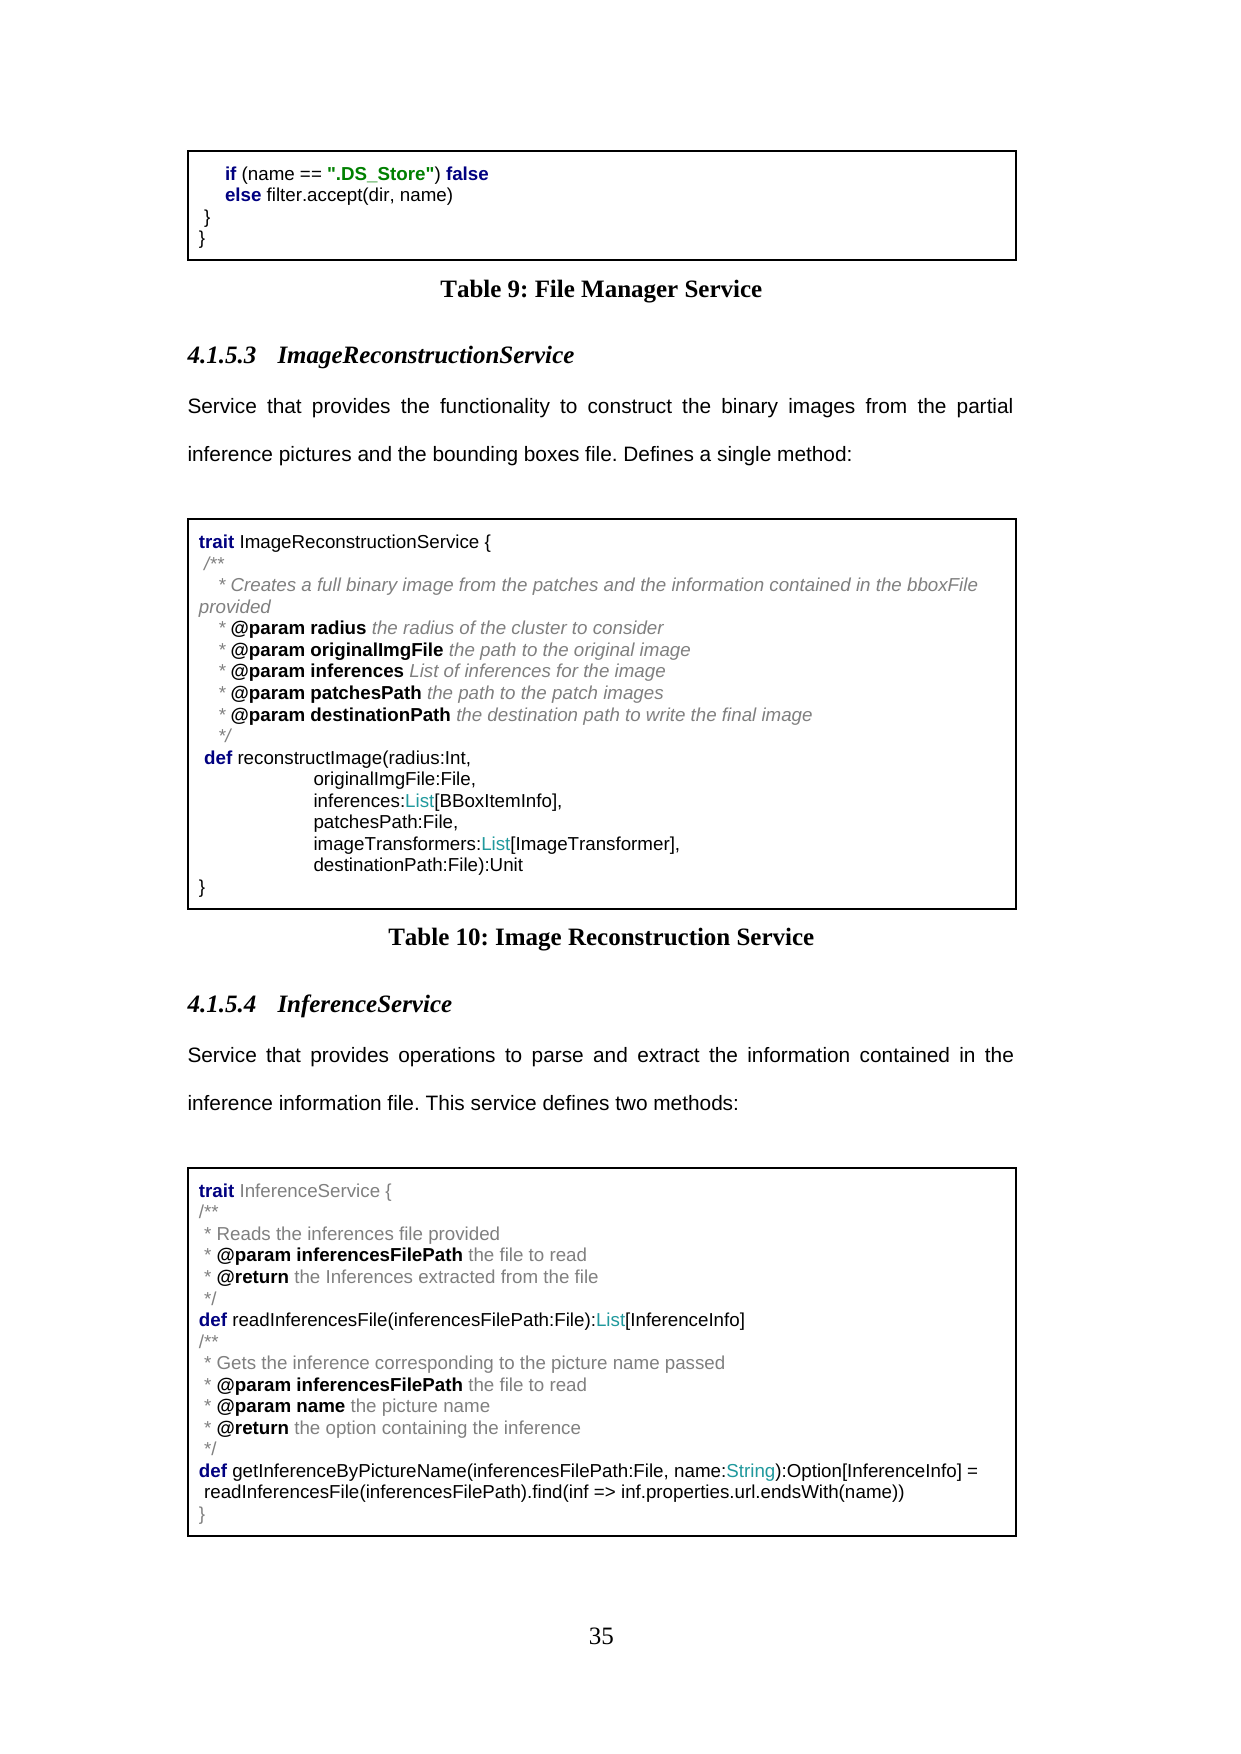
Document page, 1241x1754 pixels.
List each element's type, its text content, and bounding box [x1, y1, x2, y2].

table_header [189, 152, 1015, 259]
subtitle InferenceService [187, 989, 925, 1017]
text Service that provides the functionality to construct the binary images from the partial inference pictures and the bounding boxes file. Defines a single method: [187, 394, 1015, 466]
text Service that provides operations to parse and extract the information contained in the inference information file. This service defines two methods: [187, 1042, 1015, 1114]
text Table 10: Image Reconstruction Service [187, 922, 1015, 951]
table_header trait ImageReconstructionService { /** * Creates a full binary image from the patches and the information contained in the bboxFile provided * @param radius the radius of the cluster to consider * @param originalImgFile the path to the original image * @param inferences List of inferences for the image * @param patchesPath the path to the patch images * @param destinationPath the destination path to write the final image */ def reconstructImage(radius:Int, originalImgFile:File, inferences:List[BBoxItemInfo], patchesPath:File, imageTransformers:List[ImageTransformer], destinationPath:File):Unit } [189, 520, 1015, 908]
subtitle ImageReconstructionService [187, 340, 925, 369]
text Table 9: File Manager Service [187, 274, 1015, 302]
table_header trait InferenceService { /** * Reads the inferences file provided * @param inferencesFilePath the file to read * @return the Inferences extracted from the file */ def readInferencesFile(inferencesFilePath:File):List[InferenceInfo] /** * Gets the inference corresponding to the picture name passed * @param inferencesFilePath the file to read * @param name the picture name * @return the option containing the inference */ def getInferenceByPictureName(inferencesFilePath:File, name:String):Option[InferenceInfo] = readInferencesFile(inferencesFilePath).find(inf => inf.properties.url.endsWith(name)) } [189, 1169, 1015, 1535]
